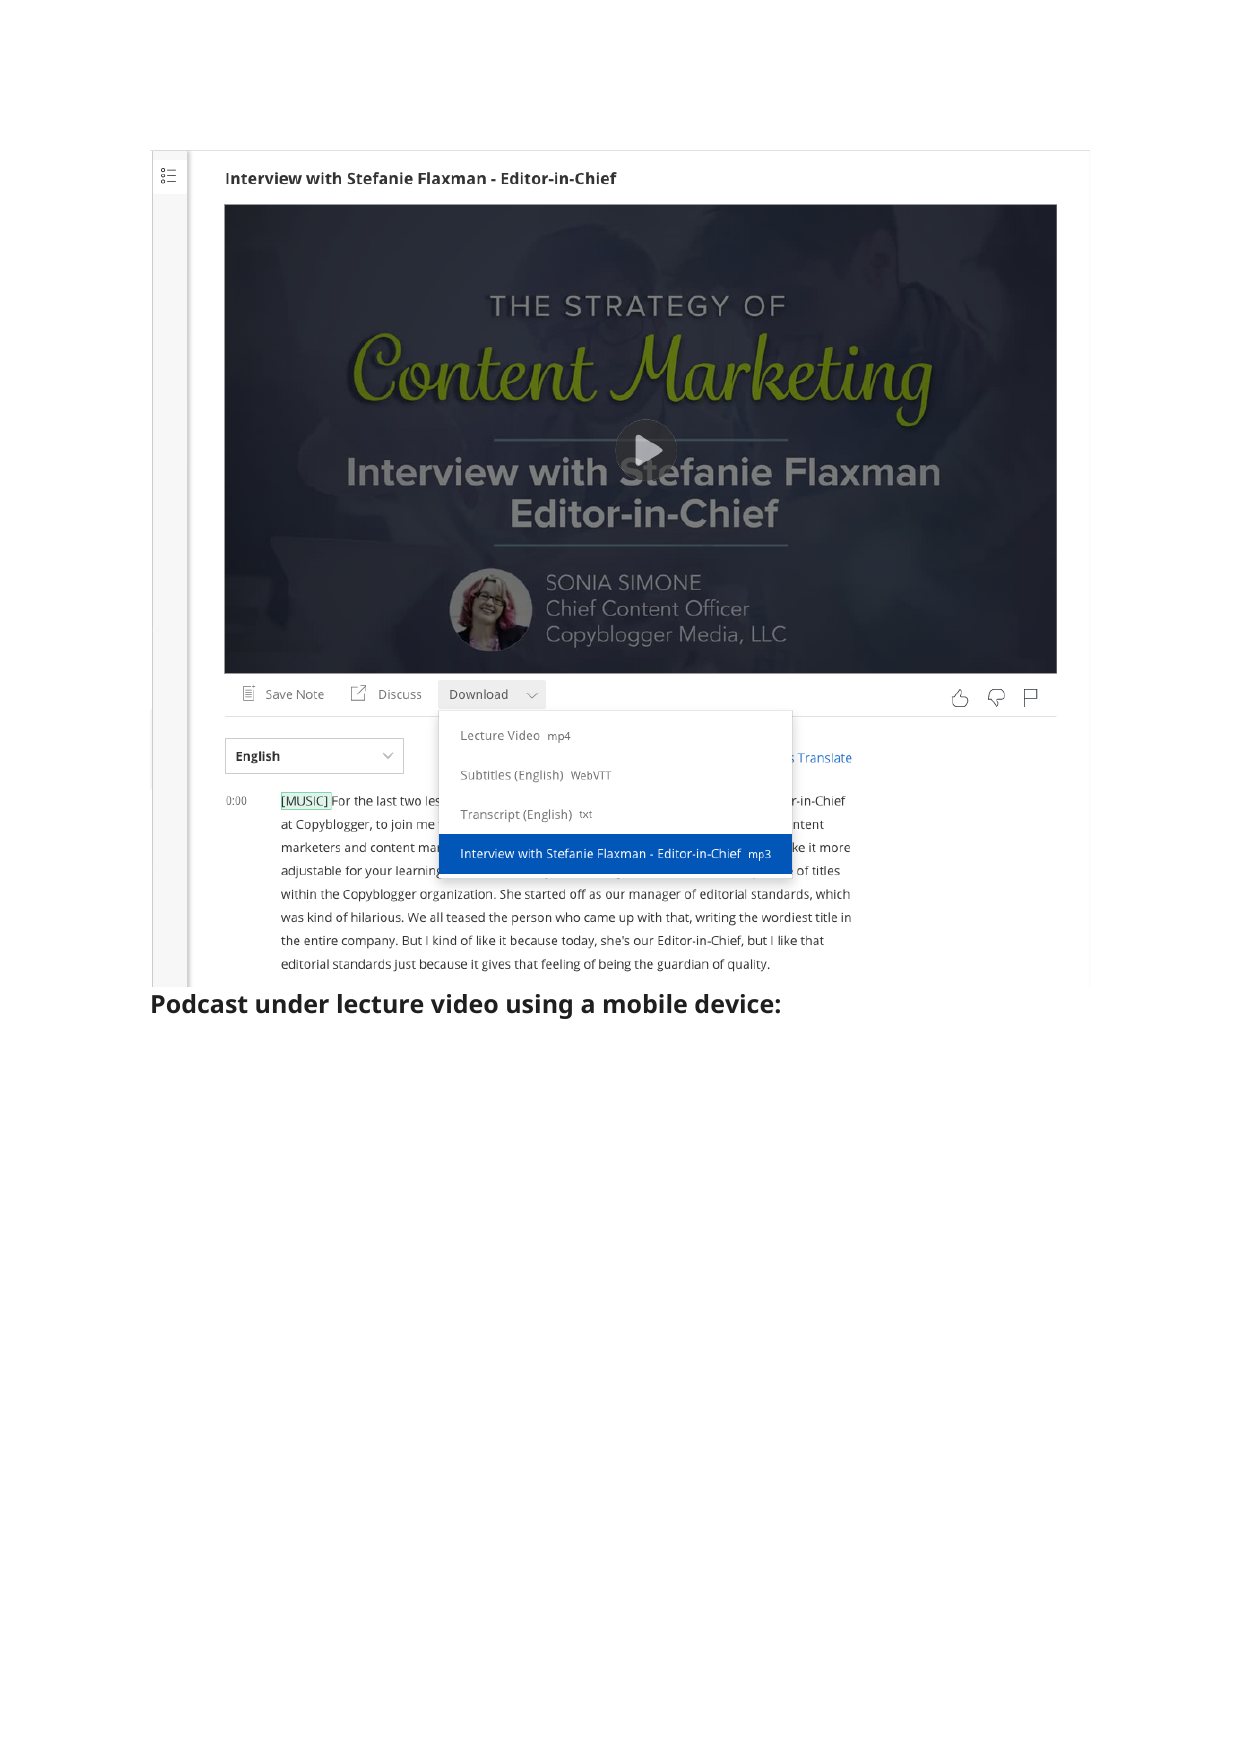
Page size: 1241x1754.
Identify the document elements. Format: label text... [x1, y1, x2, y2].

picture [150, 150, 1091, 987]
text Podcast under lecture video using a mobile device: [150, 987, 1090, 1021]
